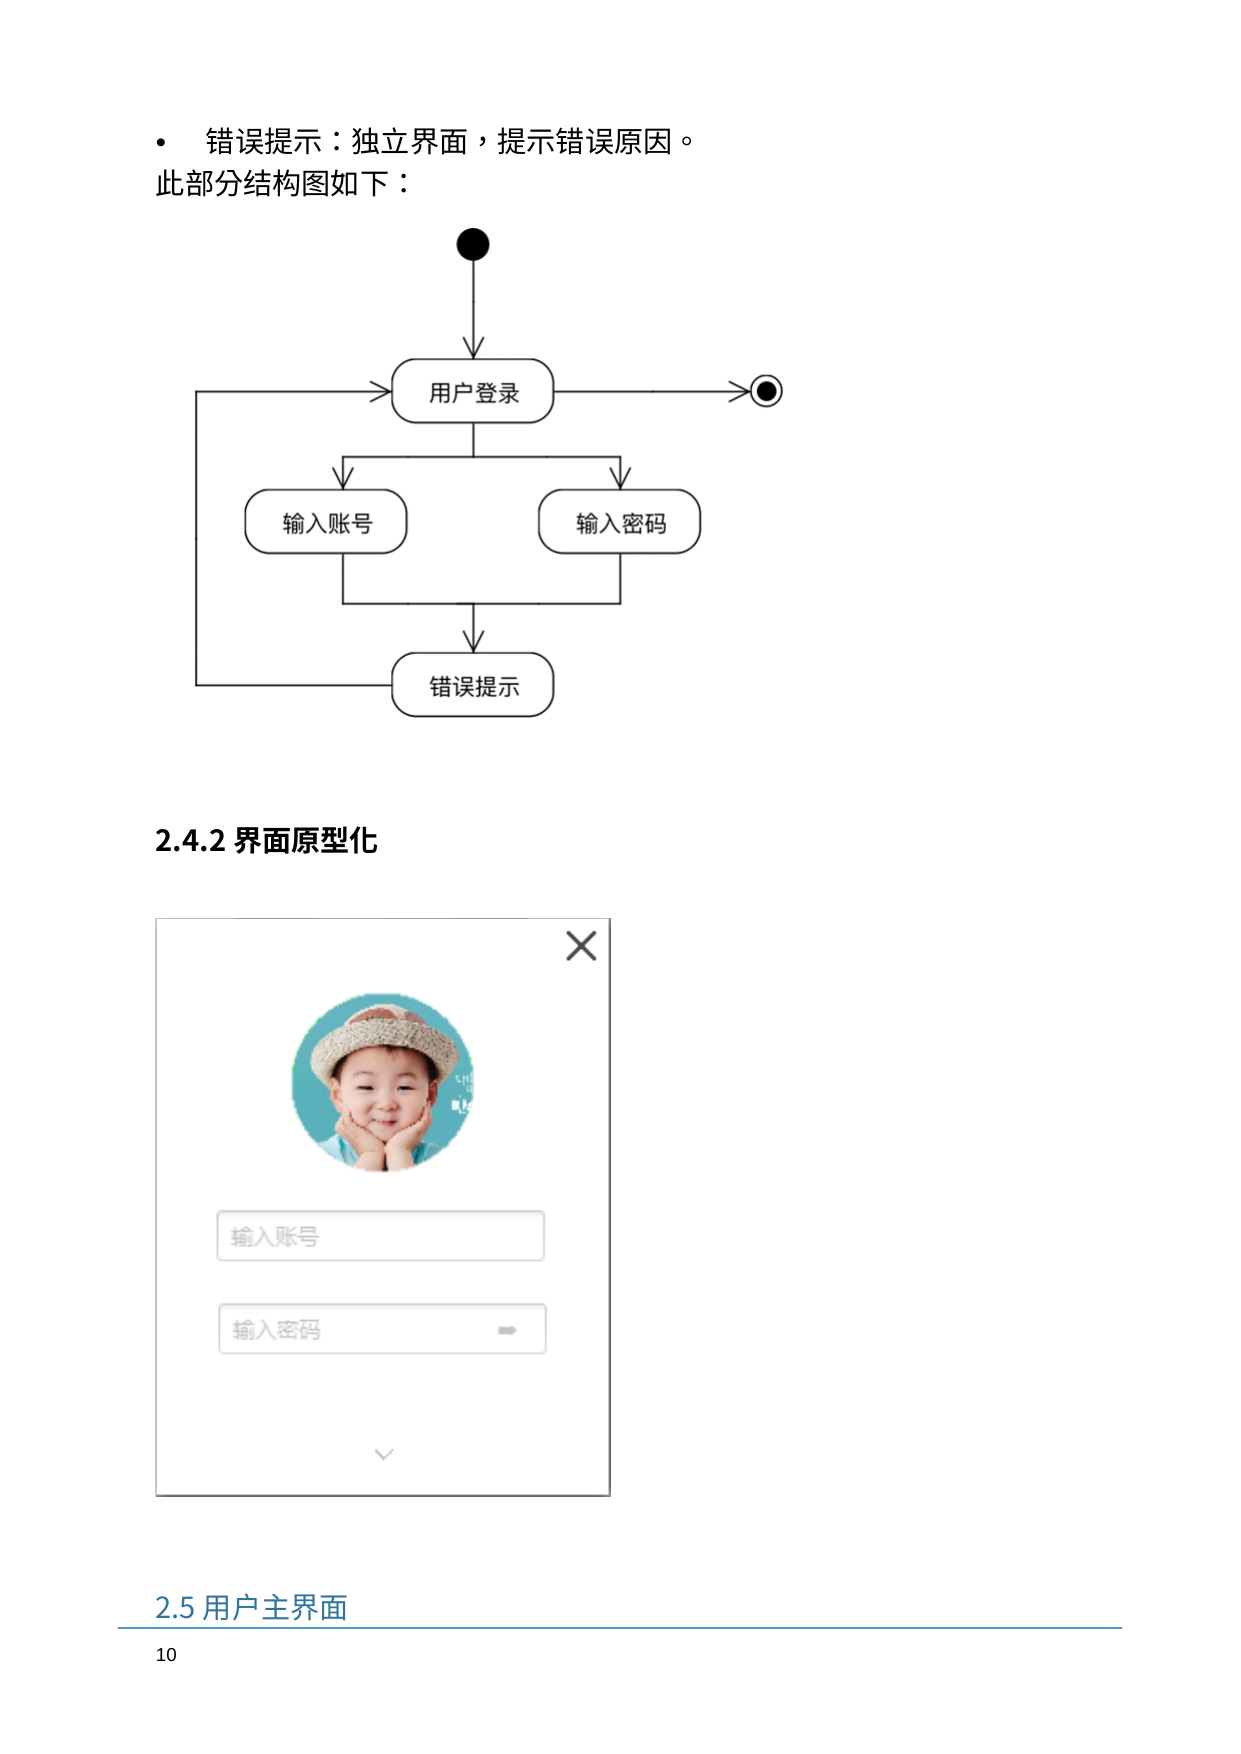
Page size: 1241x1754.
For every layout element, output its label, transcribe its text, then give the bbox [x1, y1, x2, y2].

subtitle 2.4.2 界面原型化 [118, 818, 1122, 860]
picture [155, 918, 611, 1497]
picture [155, 202, 889, 791]
text • 错误提示：独立界面，提示错误原因。 [118, 118, 1122, 160]
text 此部分结构图如下： [118, 160, 1122, 203]
subtitle 2.5 用户主界面 [118, 1585, 1122, 1627]
